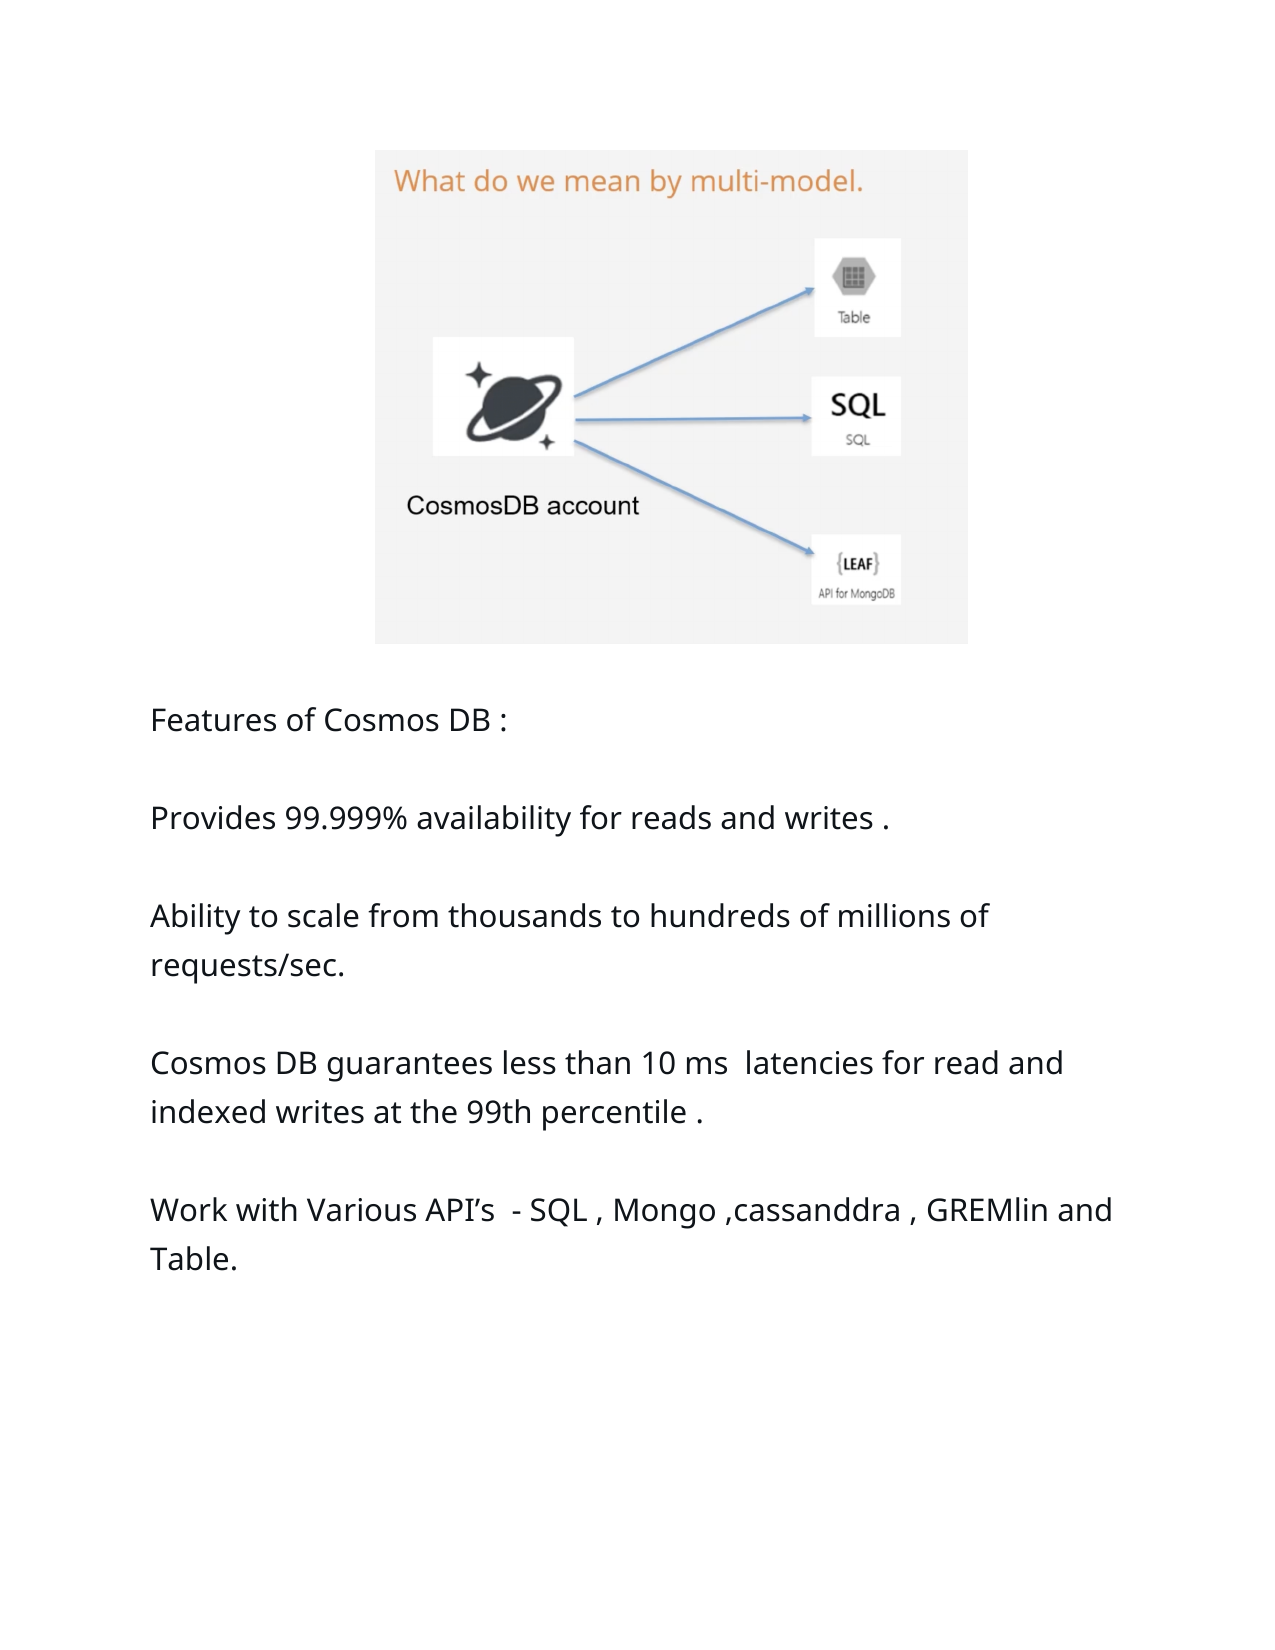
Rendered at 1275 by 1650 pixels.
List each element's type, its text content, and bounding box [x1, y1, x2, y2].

picture [375, 150, 968, 644]
text Cosmos DB guarantees less than 10 ms latencies for read and indexed writes at the 99th percentile . [150, 1041, 1125, 1133]
text Ability to scale from thousands to hundreds of millions of requests/sec. [150, 894, 1125, 986]
text Provides 99.999% availability for reads and writes . [150, 796, 1125, 839]
text Work with Various API’s - SQL , Mongo ,cassanddra , GREMlin and Table. [150, 1188, 1125, 1279]
text Features of Cosmos DB : [150, 698, 1125, 741]
